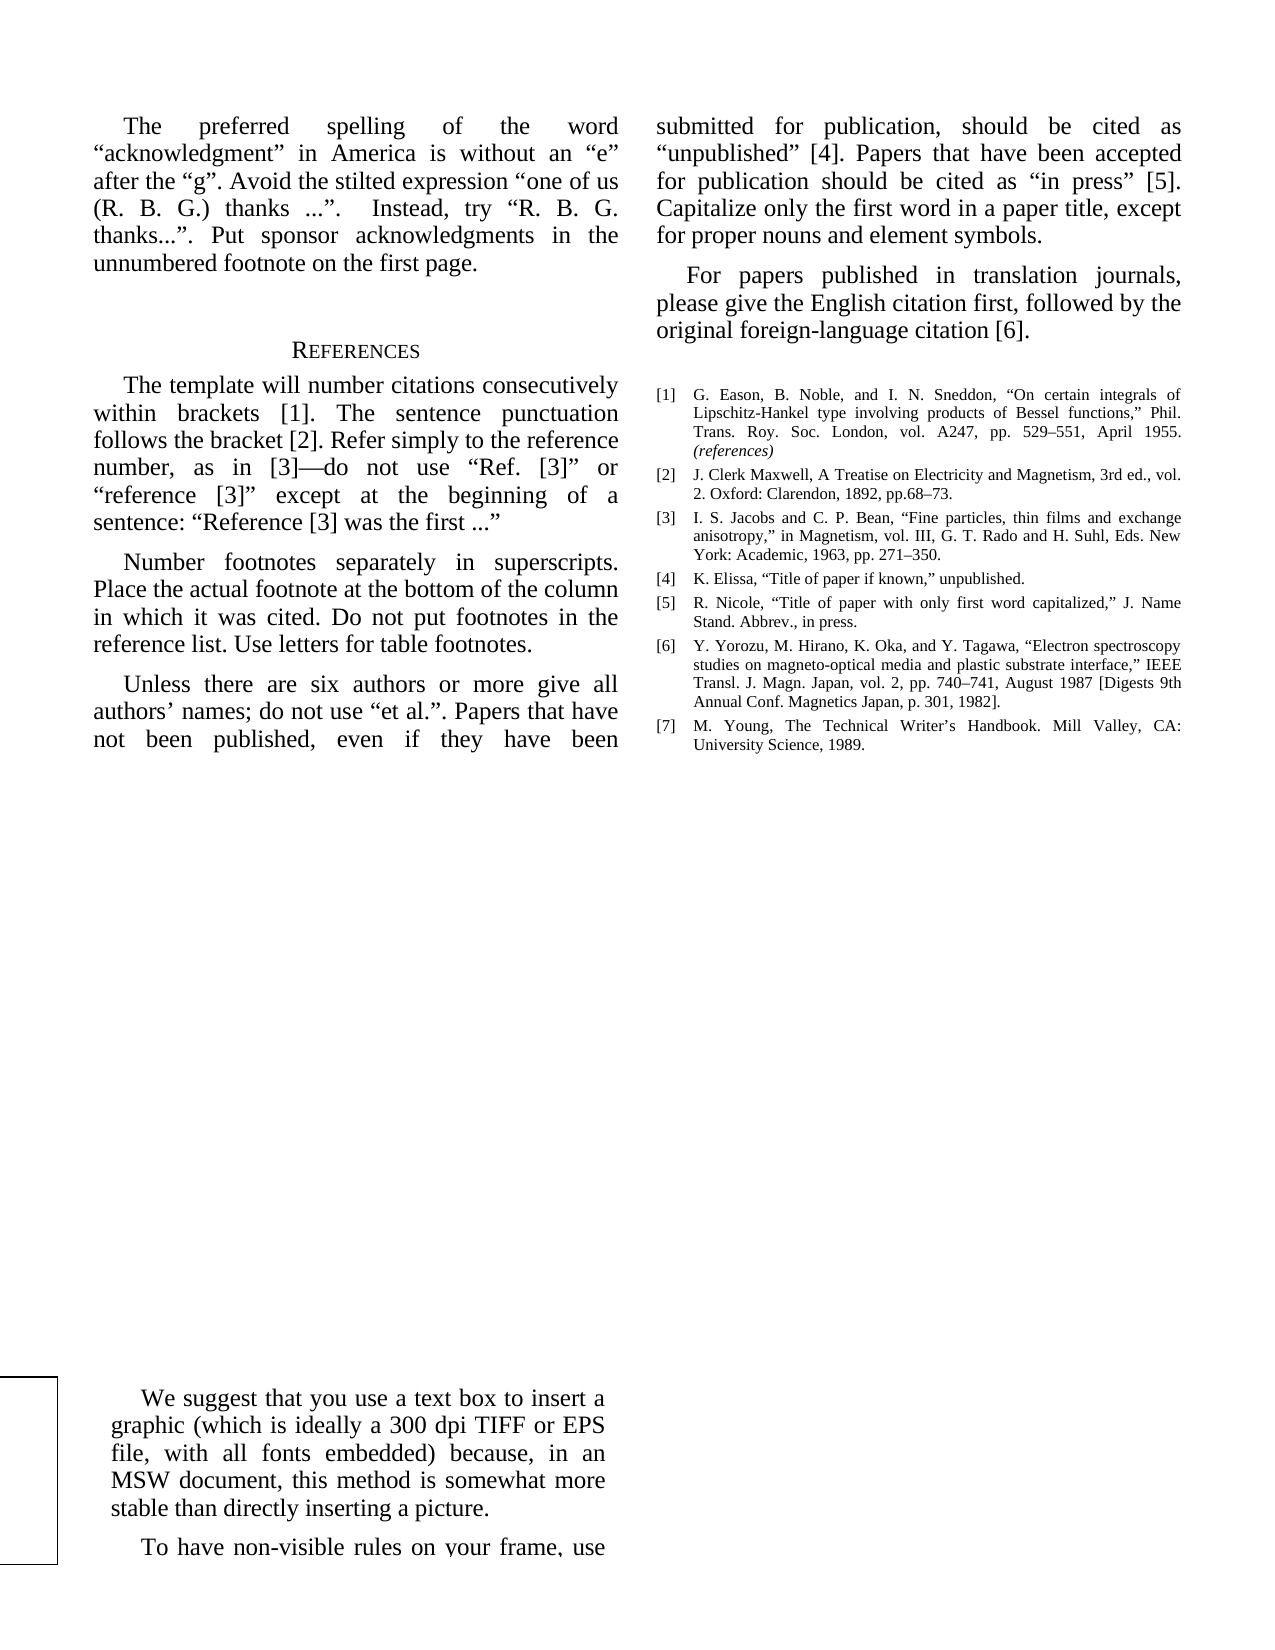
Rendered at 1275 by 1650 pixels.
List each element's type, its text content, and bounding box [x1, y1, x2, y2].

text The preferred spelling of the word “acknowledgment” in America is without an “e” after the “g”. Avoid the stilted expression “one of us (R. B. G.) thanks ...”. Instead, try “R. B. G. thanks...”. Put sponsor acknowledgments in the unnumbered footnote on the first page. [93, 112, 619, 277]
subtitle References [93, 335, 619, 363]
text Unless there are six authors or more give all authors’ names; do not use “et al.”. Papers that have not been published, even if they have been submitted for publication, should be cited as “unpublished” [4]. Papers that have been accepted for publication should be cited as “in press” [5]. Capitalize only the first word in a paper title, except for proper nouns and element symbols. [656, 112, 1182, 249]
text The template will number citations consecutively within brackets [1]. The sentence punctuation follows the bracket [2]. Refer simply to the reference number, as in [3]—do not use “Ref. [3]” or “reference [3]” except at the beginning of a sentence: “Reference [3] was the first ...” [93, 372, 619, 536]
text K. Elissa, “Title of paper if known,” unpublished. [656, 569, 1182, 588]
text Number footnotes separately in superscripts. Place the actual footnote at the bottom of the column in which it was cited. Do not put footnotes in the reference list. Use letters for table footnotes. [93, 548, 619, 658]
text I. S. Jacobs and C. P. Bean, “Fine particles, thin films and exchange anisotropy,” in Magnetism, vol. III, G. T. Rado and H. Suhl, Eds. New York: Academic, 1963, pp. 271–350. [656, 508, 1182, 564]
text J. Clerk Maxwell, A Treatise on Electricity and Magnetism, 3rd ed., vol. 2. Oxford: Clarendon, 1892, pp.68–73. [656, 465, 1182, 503]
text Y. Yorozu, M. Hirano, K. Oka, and Y. Tagawa, “Electron spectroscopy studies on magneto-optical media and plastic substrate interface,” IEEE Transl. J. Magn. Japan, vol. 2, pp. 740–741, August 1987 [Digests 9th Annual Conf. Magnetics Japan, p. 301, 1982]. [656, 636, 1182, 711]
text For papers published in translation journals, please give the English citation first, followed by the original foreign-language citation [6]. [656, 262, 1182, 344]
text R. Nicole, “Title of paper with only first word capitalized,” J. Name Stand. Abbrev., in press. [656, 593, 1182, 631]
text M. Young, The Technical Writer’s Handbook. Mill Valley, CA: University Science, 1989. [656, 716, 1182, 754]
text Unless there are six authors or more give all authors’ names; do not use “et al.”. Papers that have not been published, even if they have been submitted for publication, should be cited as “unpublished” [4]. Papers that have been accepted for publication should be cited as “in press” [5]. Capitalize only the first word in a paper title, except for proper nouns and element symbols. [93, 671, 619, 753]
text G. Eason, B. Noble, and I. N. Sneddon, “On certain integrals of Lipschitz-Hankel type involving products of Bessel functions,” Phil. Trans. Roy. Soc. London, vol. A247, pp. 529–551, April 1955. (references) [656, 385, 1182, 460]
